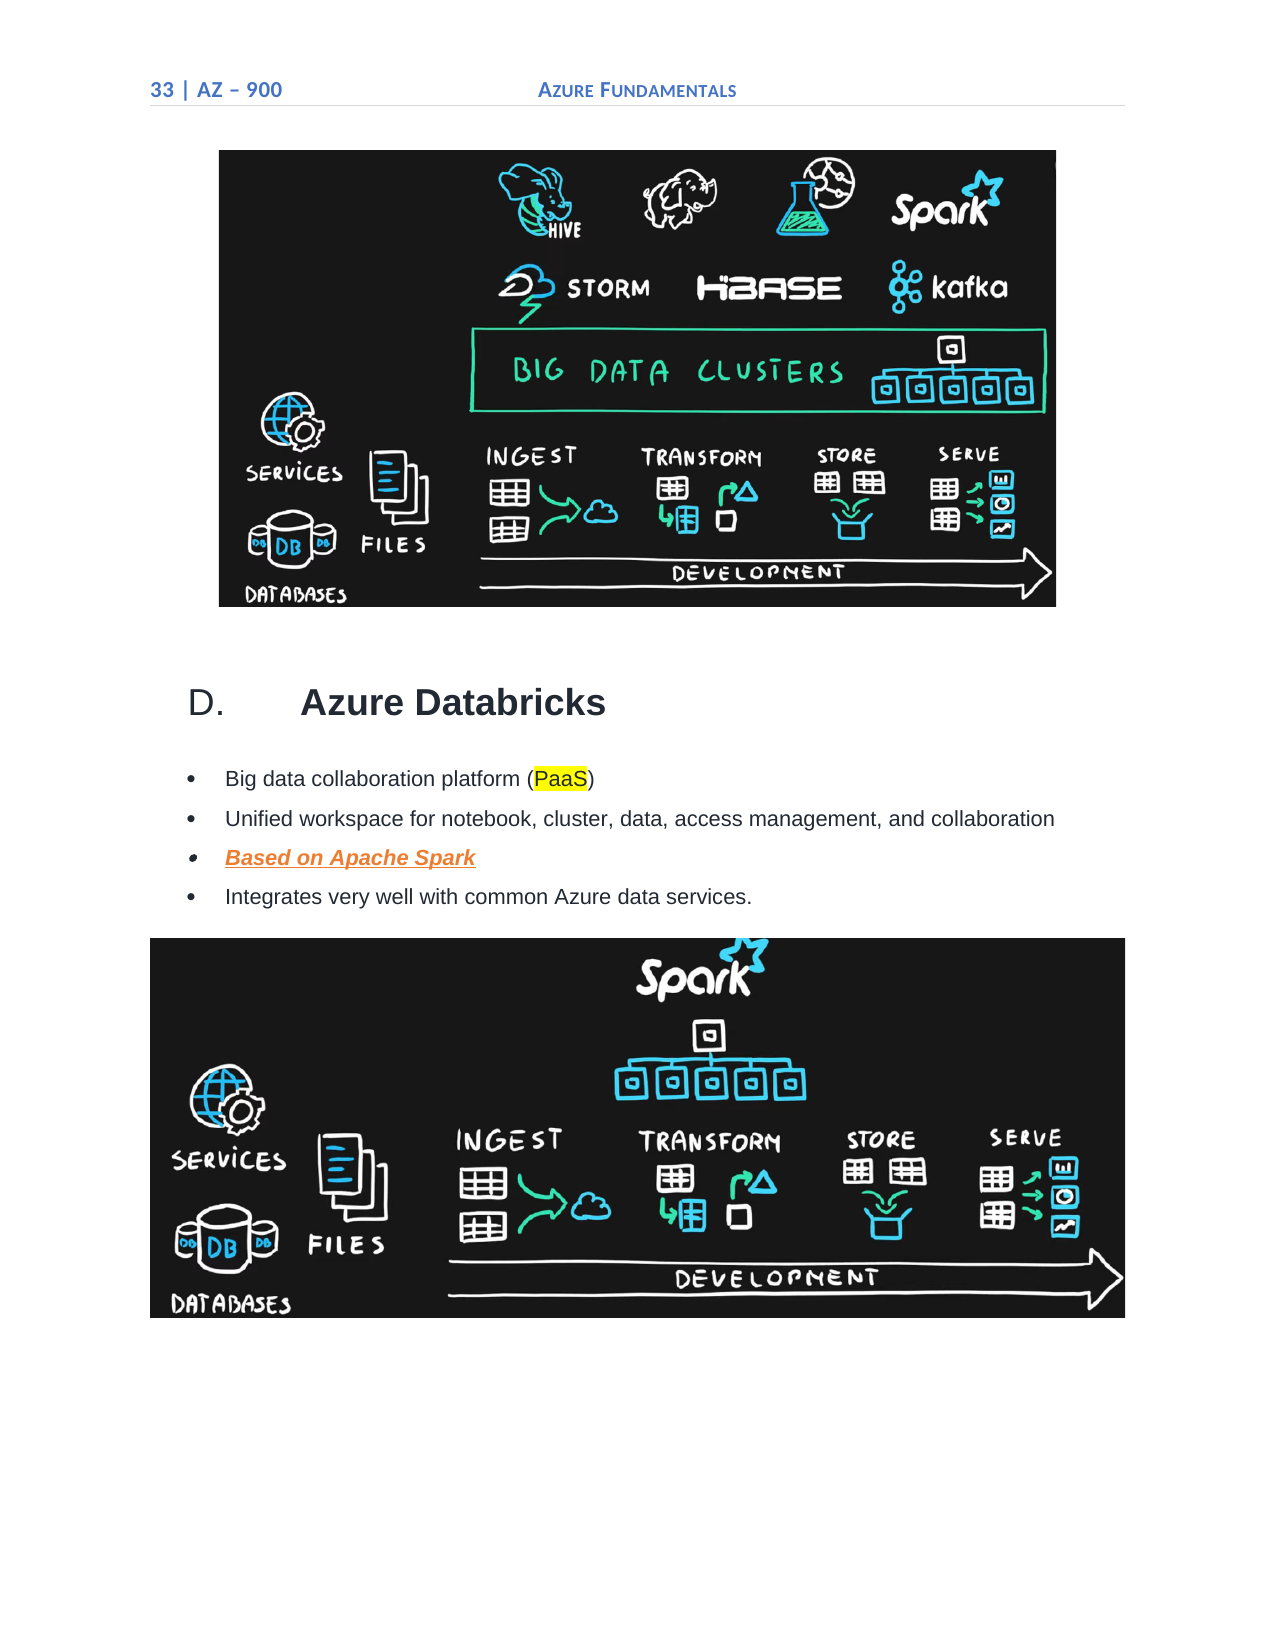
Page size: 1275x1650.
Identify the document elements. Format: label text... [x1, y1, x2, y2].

picture [218, 150, 1057, 607]
list Based on Apache Spark [187, 831, 1125, 870]
list Integrates very well with common Azure data services. [187, 870, 1125, 909]
list Unified workspace for notebook, cluster, data, access management, and collaboration [187, 791, 1125, 831]
list Big data collaboration platform (PaaS) [187, 752, 1125, 791]
subtitle Azure Databricks [187, 637, 1125, 723]
picture [150, 938, 1125, 1318]
